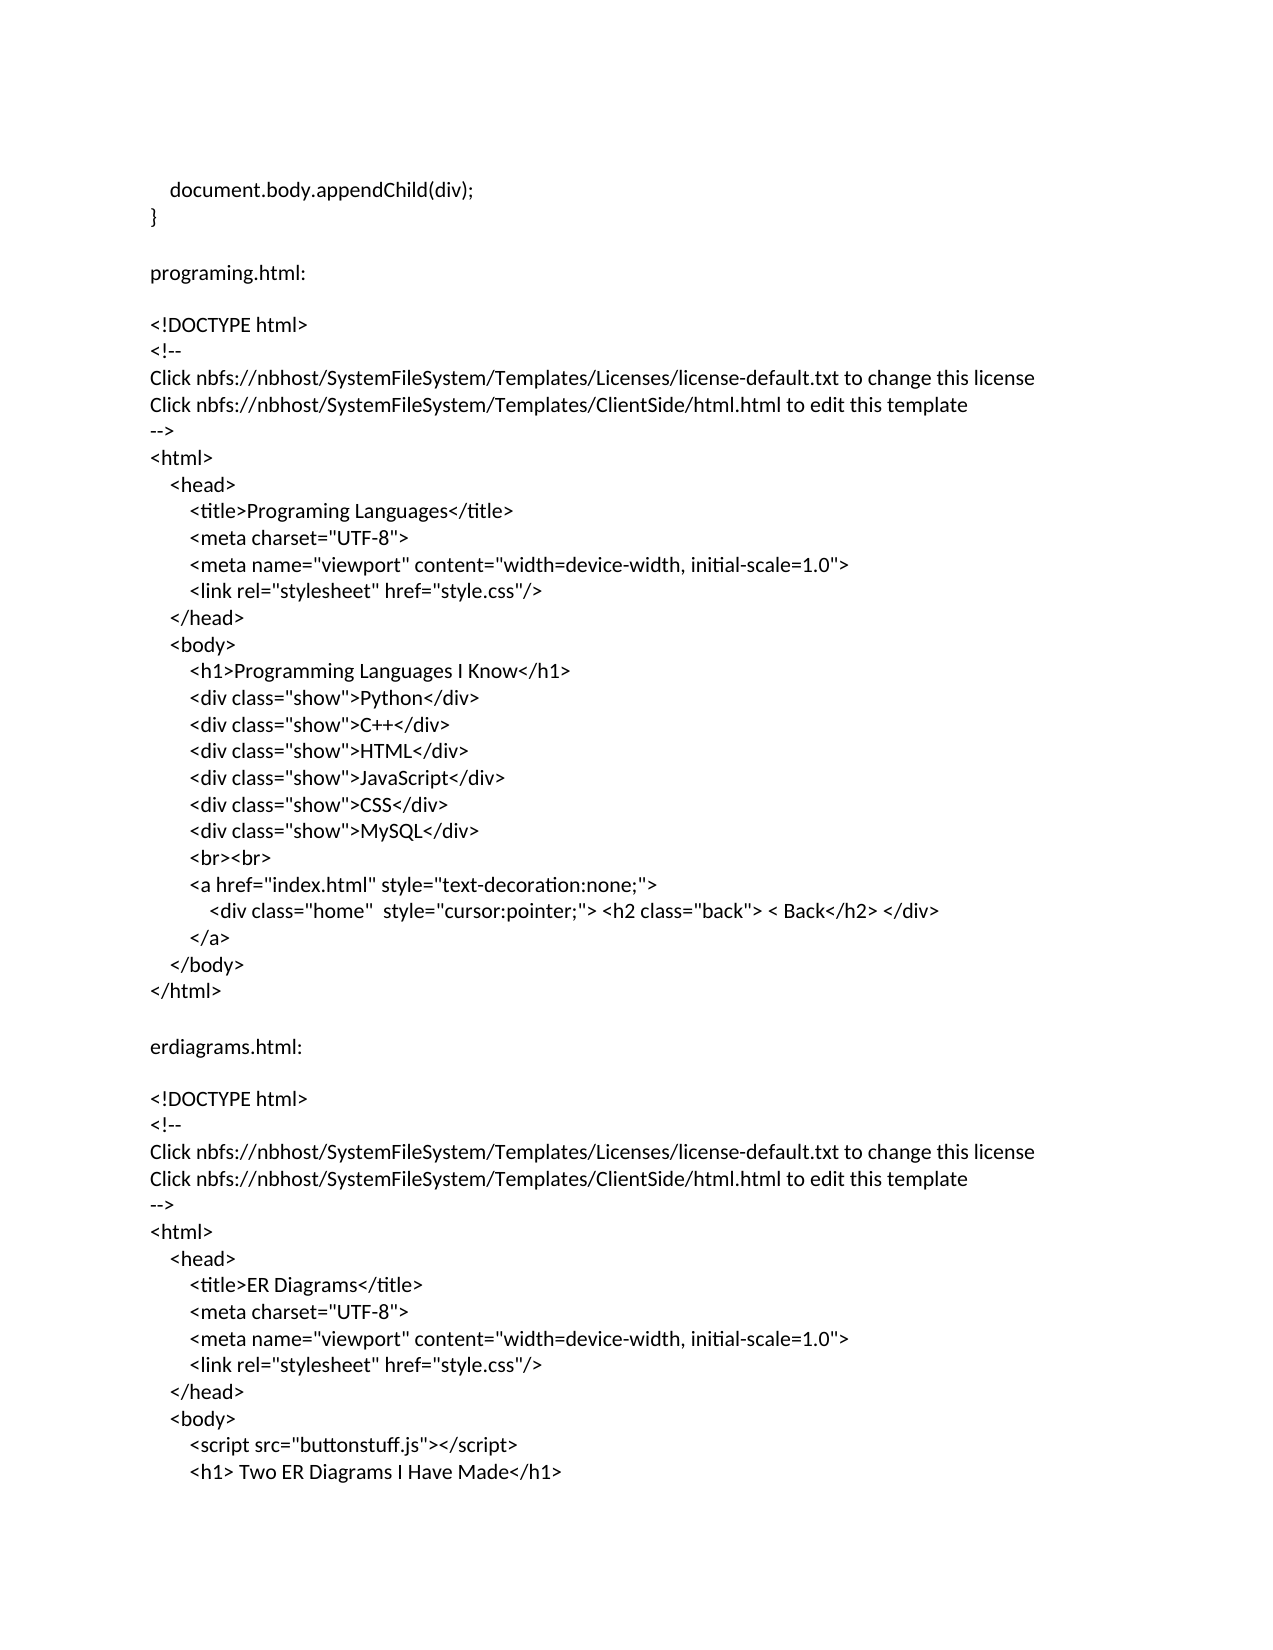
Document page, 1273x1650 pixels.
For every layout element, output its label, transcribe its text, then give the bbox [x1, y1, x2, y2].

text <title>Programing Languages</title> [150, 497, 1123, 524]
text <body> [150, 631, 1123, 657]
text </a> [150, 924, 1123, 951]
text <meta name="viewport" content="width=device-width, initial-scale=1.0"> [150, 551, 1123, 577]
text } [150, 203, 1123, 230]
text <html> [150, 1218, 1123, 1245]
text <title>ER Diagrams</title> [150, 1272, 1123, 1298]
text programing.html: [150, 259, 1123, 286]
text <meta name="viewport" content="width=device-width, initial-scale=1.0"> [150, 1325, 1123, 1352]
text <h1> Two ER Diagrams I Have Made</h1> [150, 1458, 1123, 1485]
text <a href="index.html" style="text-decoration:none;"> [150, 871, 1123, 897]
text <h1>Programming Languages I Know</h1> [150, 657, 1123, 684]
text </html> [150, 977, 1123, 1004]
text </head> [150, 1378, 1123, 1405]
text <!DOCTYPE html> [150, 311, 1123, 337]
text <!-- [150, 337, 1123, 364]
text <meta charset="UTF-8"> [150, 524, 1123, 551]
text <div class="show">Python</div> [150, 684, 1123, 711]
text <script src="buttonstuff.js"></script> [150, 1432, 1123, 1458]
text <link rel="stylesheet" href="style.css"/> [150, 1352, 1123, 1378]
text <div class="show">MySQL</div> [150, 817, 1123, 844]
text <div class="show">HTML</div> [150, 737, 1123, 764]
text <link rel="stylesheet" href="style.css"/> [150, 577, 1123, 604]
text <body> [150, 1405, 1123, 1432]
text <head> [150, 471, 1123, 497]
text <div class="show">JavaScript</div> [150, 764, 1123, 791]
text <!DOCTYPE html> [150, 1085, 1123, 1112]
text <div class="show">C++</div> [150, 711, 1123, 737]
text --> [150, 1192, 1123, 1218]
text <html> [150, 444, 1123, 471]
text Click nbfs://nbhost/SystemFileSystem/Templates/Licenses/license-default.txt to change this license [150, 364, 1123, 391]
text <meta charset="UTF-8"> [150, 1298, 1123, 1325]
text --> [150, 417, 1123, 444]
text <div class="home" style="cursor:pointer;"> <h2 class="back"> < Back</h2> </div> [150, 897, 1123, 924]
text </body> [150, 951, 1123, 977]
text <!-- [150, 1112, 1123, 1138]
text document.body.appendChild(div); [150, 177, 1123, 203]
text <br><br> [150, 844, 1123, 871]
text Click nbfs://nbhost/SystemFileSystem/Templates/ClientSide/html.html to edit this template [150, 391, 1123, 417]
text </head> [150, 604, 1123, 631]
text <head> [150, 1245, 1123, 1272]
text <div class="show">CSS</div> [150, 791, 1123, 817]
text Click nbfs://nbhost/SystemFileSystem/Templates/Licenses/license-default.txt to change this license [150, 1138, 1123, 1165]
text erdiagrams.html: [150, 1033, 1123, 1060]
text Click nbfs://nbhost/SystemFileSystem/Templates/ClientSide/html.html to edit this template [150, 1165, 1123, 1192]
